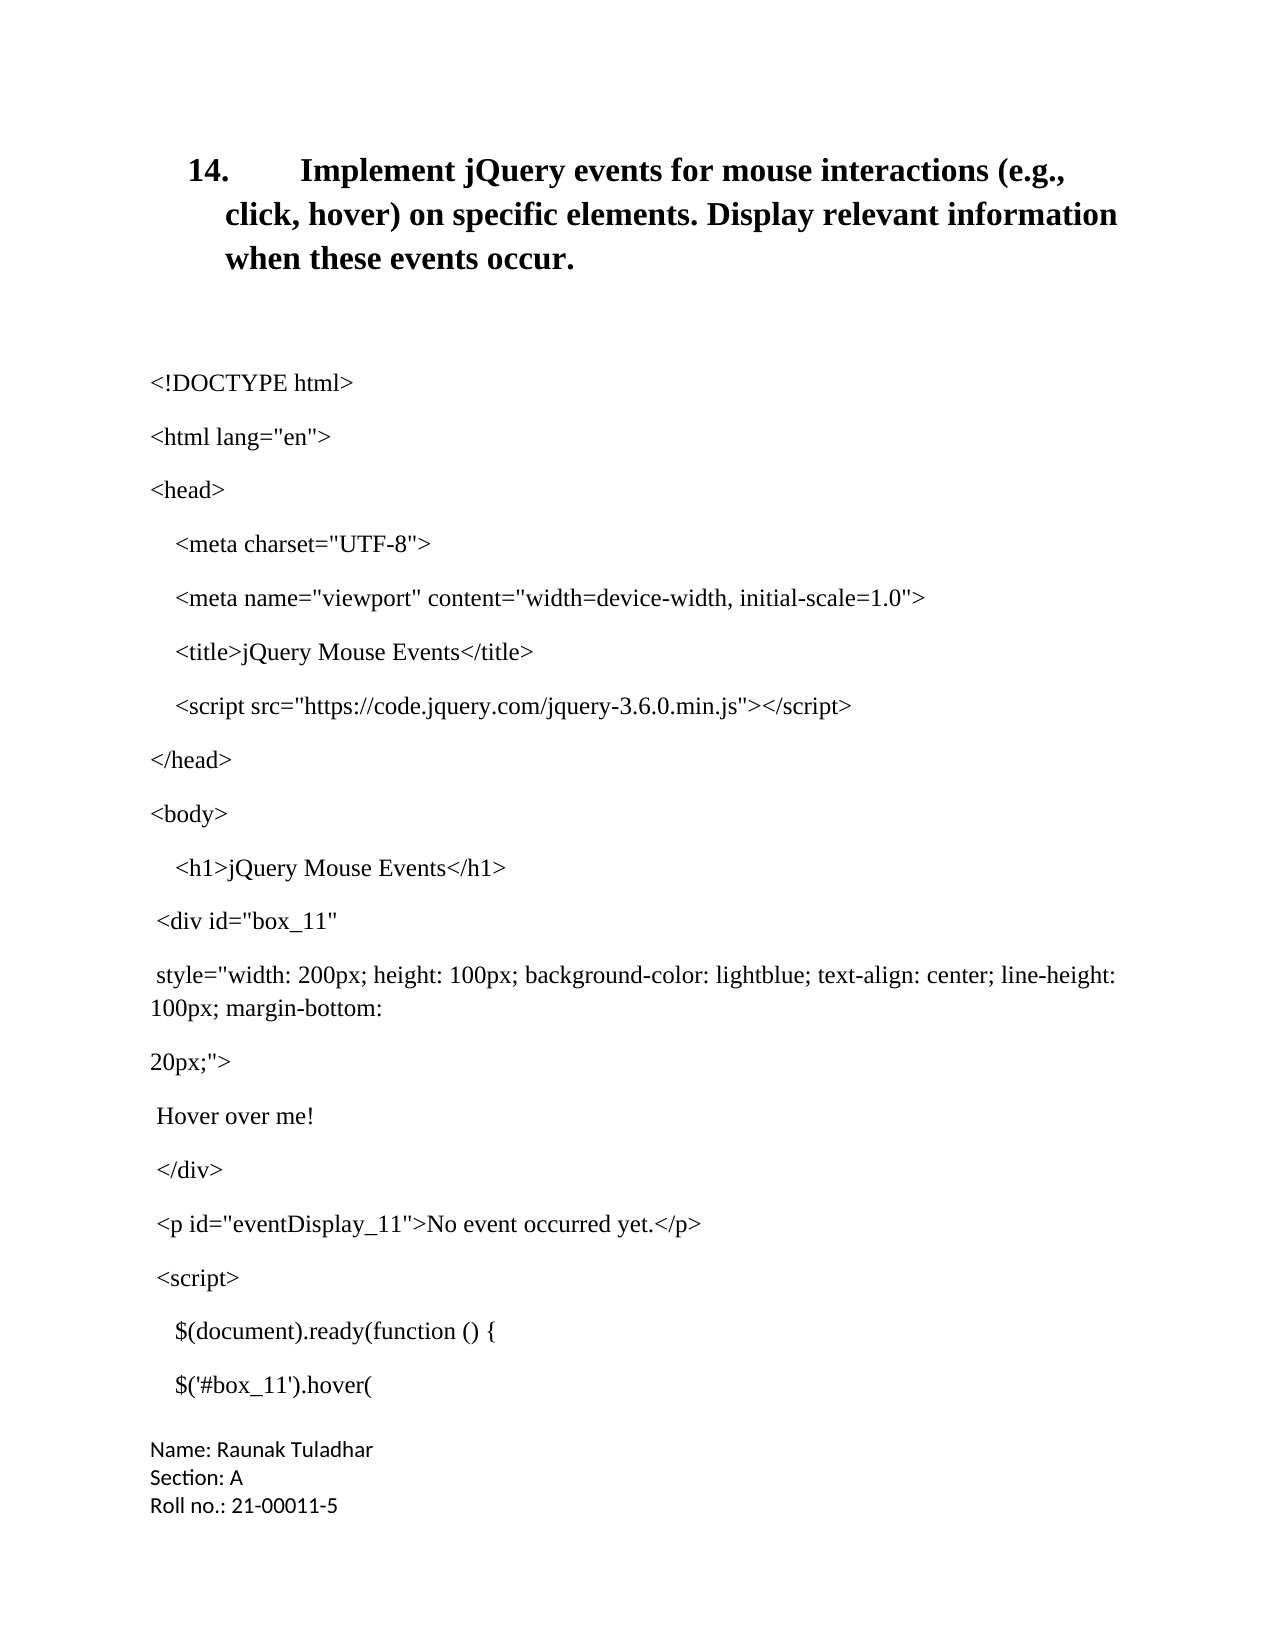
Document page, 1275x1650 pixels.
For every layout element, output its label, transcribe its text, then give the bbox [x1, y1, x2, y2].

text <meta name="viewport" content="width=device-width, initial-scale=1.0"> [150, 583, 1125, 612]
text <div id="box_11" [150, 906, 1125, 935]
text 20px;"> [150, 1047, 1125, 1076]
text <body> [150, 799, 1125, 827]
text </head> [150, 745, 1125, 774]
text style="width: 200px; height: 100px; background-color: lightblue; text-align: center; line-height: 100px; margin-bottom: [150, 960, 1125, 1022]
text <title>jQuery Mouse Events</title> [150, 637, 1125, 666]
text $(document).ready(function () { [150, 1316, 1125, 1345]
text </div> [150, 1155, 1125, 1184]
text <script> [150, 1263, 1125, 1291]
text <!DOCTYPE html> [150, 368, 1125, 397]
text <meta charset="UTF-8"> [150, 529, 1125, 558]
text <p id="eventDisplay_11">No event occurred yet.</p> [150, 1209, 1125, 1237]
text <script src="https://code.jquery.com/jquery-3.6.0.min.js"></script> [150, 691, 1125, 720]
text Hover over me! [150, 1101, 1125, 1130]
text <html lang="en"> [150, 422, 1125, 451]
list Implement jQuery events for mouse interactions (e.g., click, hover) on specific elements. Display relevant information when these events occur. [187, 150, 1125, 276]
text <h1>jQuery Mouse Events</h1> [150, 853, 1125, 881]
text $('#box_11').hover( [150, 1370, 1125, 1399]
text <head> [150, 476, 1125, 504]
